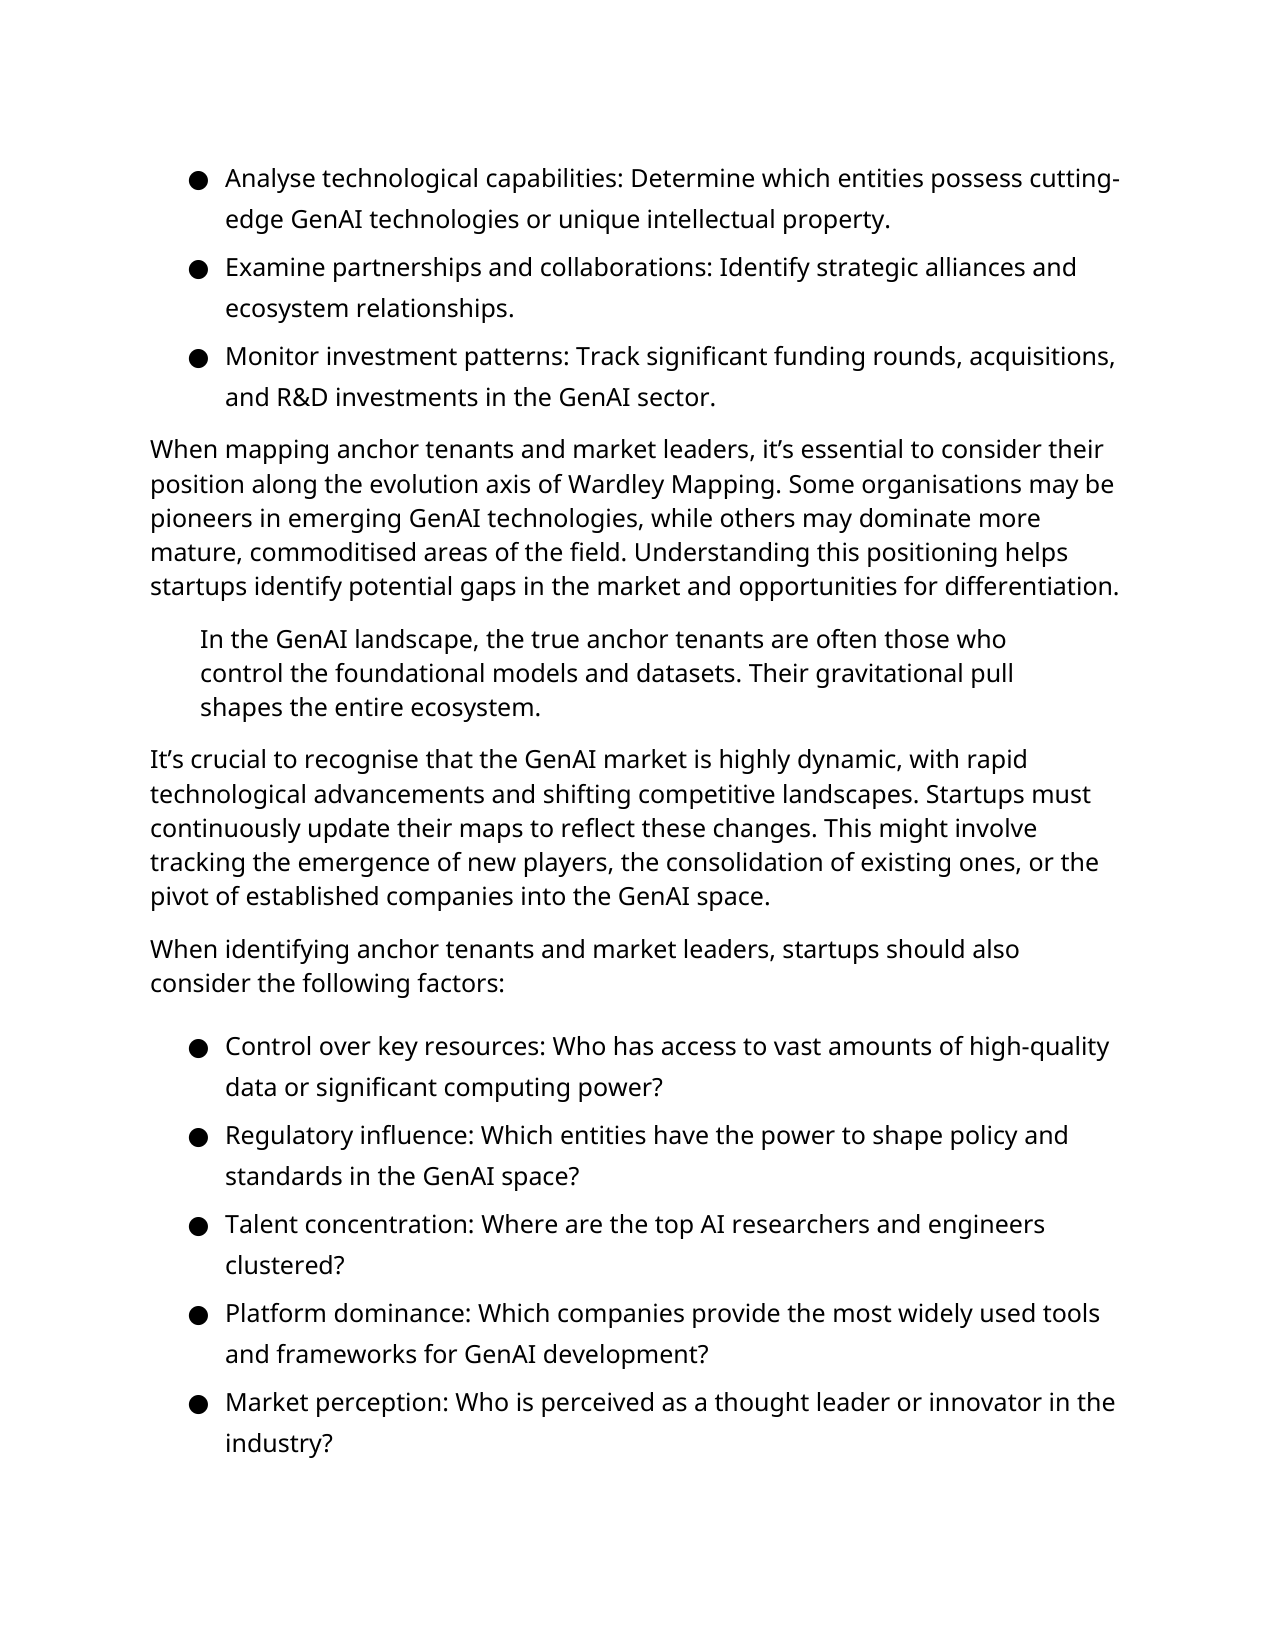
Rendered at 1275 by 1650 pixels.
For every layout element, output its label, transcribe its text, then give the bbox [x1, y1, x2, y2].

list Talent concentration: Where are the top AI researchers and engineers clustered? [187, 1196, 1125, 1282]
list Analyse technological capabilities: Determine which entities possess cutting-edge GenAI technologies or unique intellectual property. [187, 150, 1125, 235]
text In the GenAI landscape, the true anchor tenants are often those who control the foundational models and datasets. Their gravitational pull shapes the entire ecosystem. [200, 621, 1075, 723]
list Monitor investment patterns: Track significant funding rounds, acquisitions, and R&D investments in the GenAI sector. [187, 328, 1125, 413]
list Examine partnerships and collaborations: Identify strategic alliances and ecosystem relationships. [187, 239, 1125, 324]
list Control over key resources: Who has access to vast amounts of high-quality data or significant computing power? [187, 1018, 1125, 1103]
list Market perception: Who is perceived as a thought leader or innovator in the industry? [187, 1374, 1125, 1460]
text It’s crucial to recognise that the GenAI market is highly dynamic, with rapid technological advancements and shifting competitive landscapes. Startups must continuously update their maps to reflect these changes. This might involve tracking the emergence of new players, the consolidation of existing ones, or the pivot of established companies into the GenAI space. [150, 742, 1125, 912]
list Regulatory influence: Which entities have the power to shape policy and standards in the GenAI space? [187, 1107, 1125, 1192]
list Platform dominance: Which companies provide the most widely used tools and frameworks for GenAI development? [187, 1285, 1125, 1371]
text When identifying anchor tenants and market leaders, startups should also consider the following factors: [150, 931, 1125, 999]
text When mapping anchor tenants and market leaders, it’s essential to consider their position along the evolution axis of Wardley Mapping. Some organisations may be pioneers in emerging GenAI technologies, while others may dominate more mature, commoditised areas of the field. Understanding this positioning helps startups identify potential gaps in the market and opportunities for differentiation. [150, 432, 1125, 602]
